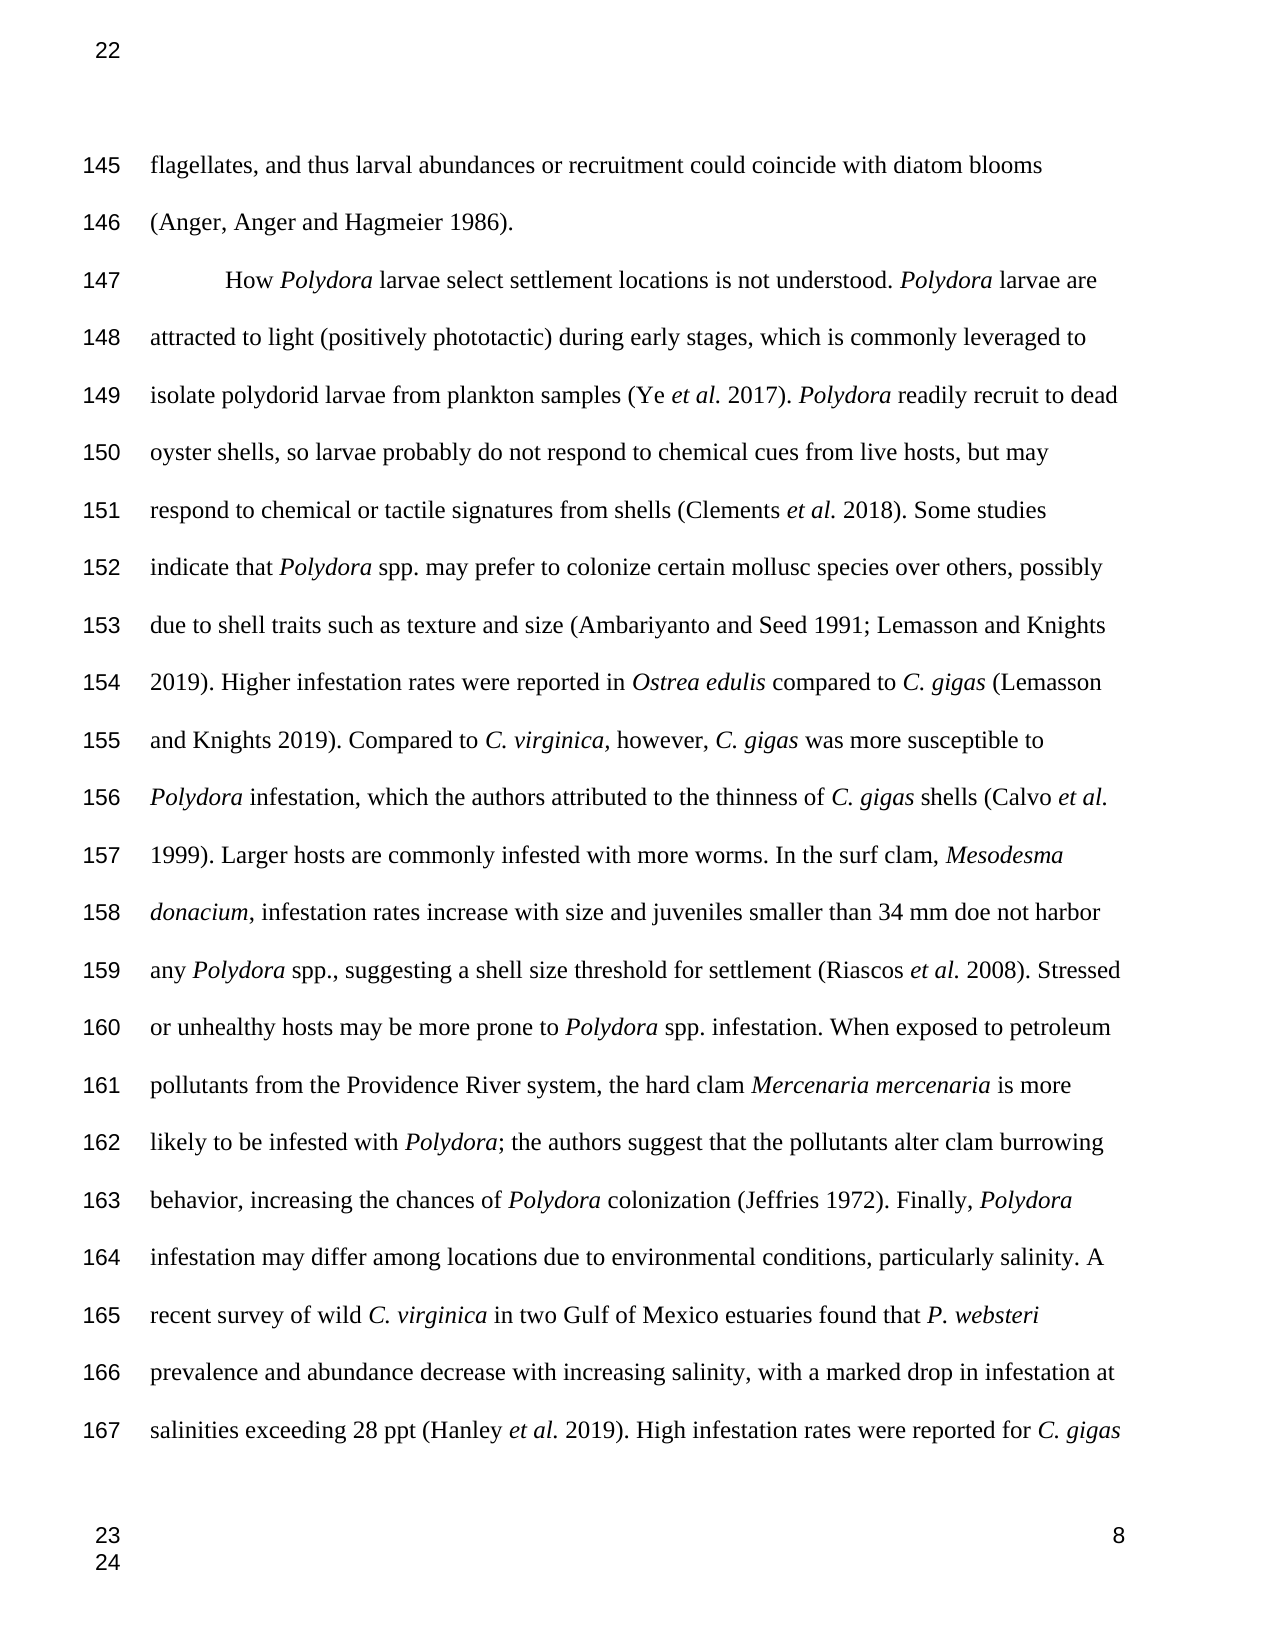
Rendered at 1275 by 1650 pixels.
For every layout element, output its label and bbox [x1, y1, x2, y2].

text [150, 265, 1125, 1444]
text [150, 150, 1125, 236]
